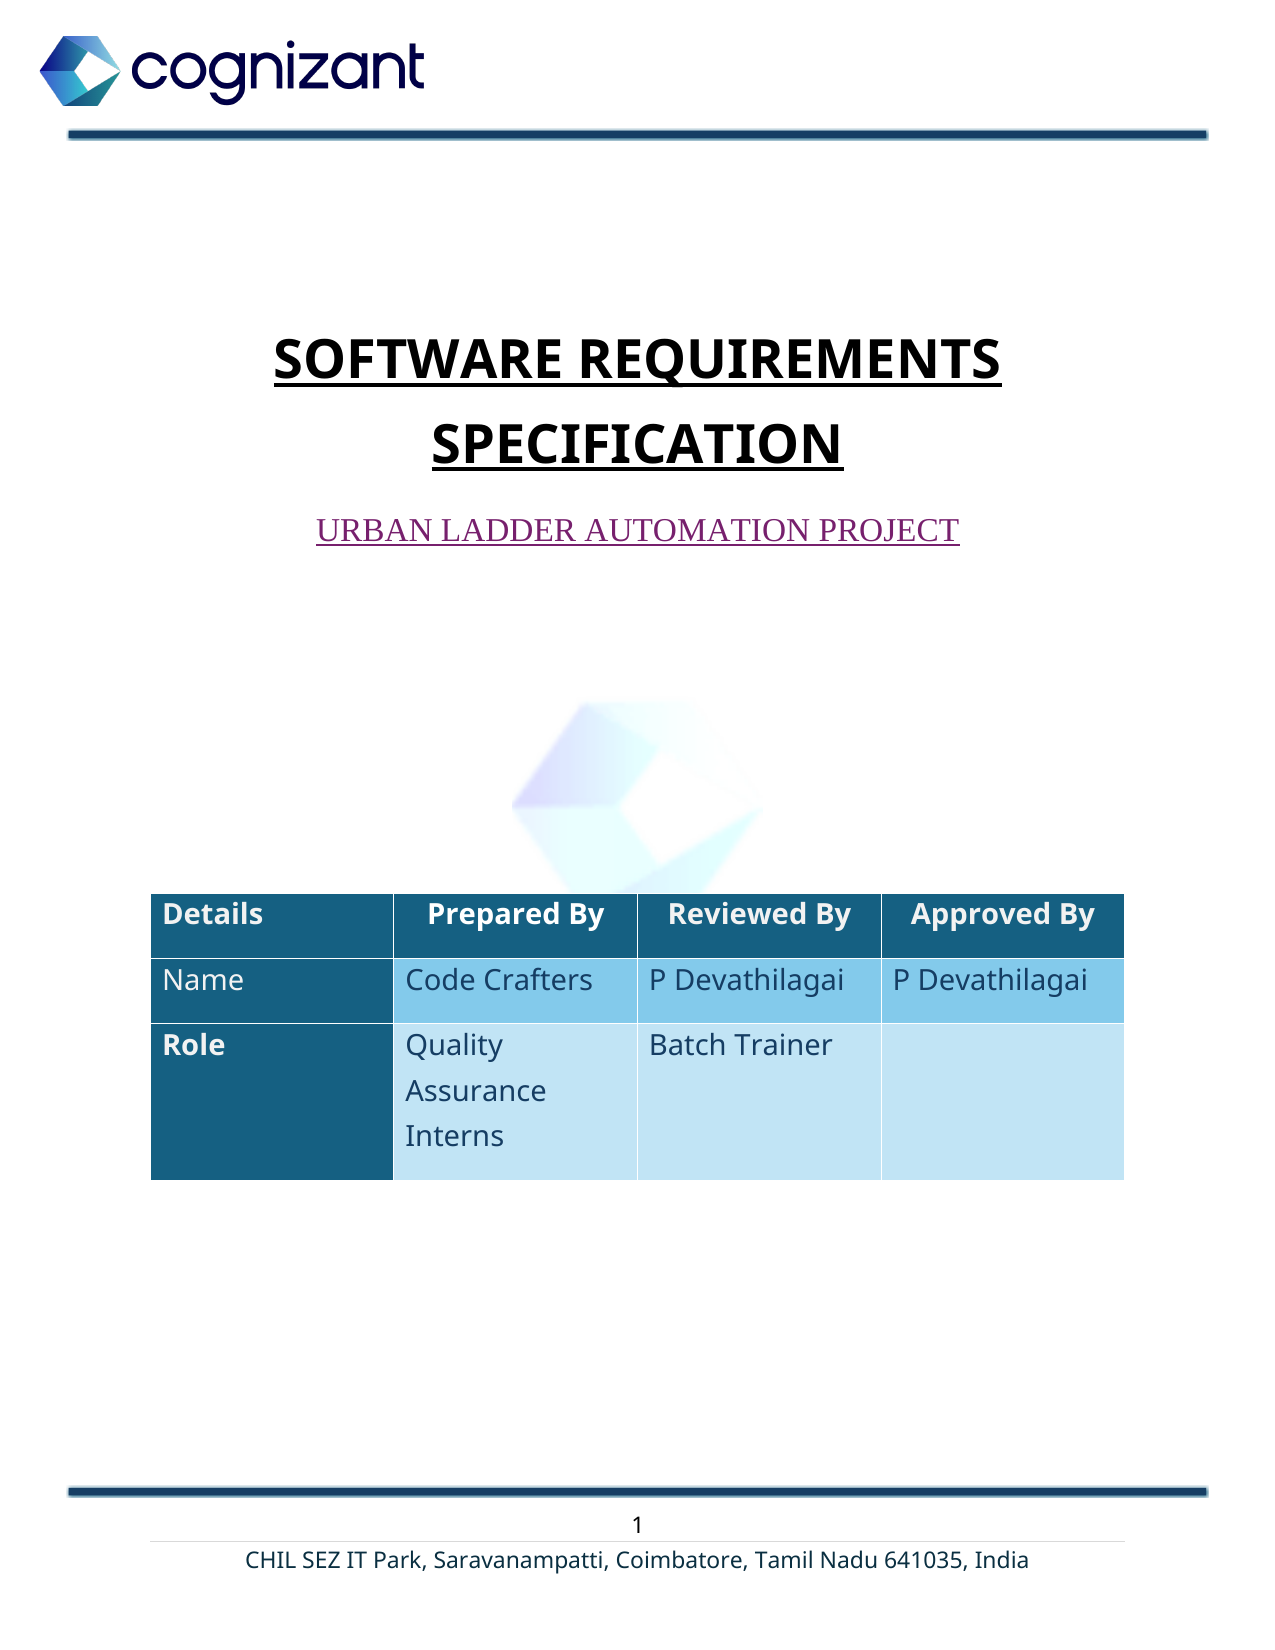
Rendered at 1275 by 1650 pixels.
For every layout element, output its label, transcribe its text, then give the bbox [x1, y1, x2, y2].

table_cell Role [151, 1024, 393, 1180]
table_cell P Devathilagai [638, 959, 881, 1023]
table_header Reviewed By [638, 894, 881, 958]
table_cell Quality Assurance Interns [394, 1024, 637, 1180]
table_header Details [151, 894, 393, 958]
table_header Prepared By [394, 894, 637, 958]
table_header Approved By [882, 894, 1124, 958]
text SOFTWARE REQUIREMENTS SPECIFICATION [150, 320, 1125, 479]
table_cell Name [151, 959, 393, 1023]
picture [39, 36, 424, 106]
table_cell Batch Trainer [638, 1024, 881, 1180]
table_cell Code Crafters [394, 959, 637, 1023]
table_cell P Devathilagai [882, 959, 1124, 1023]
table_cell [882, 1024, 1124, 1180]
text URBAN LADDER AUTOMATION PROJECT [150, 511, 1125, 549]
